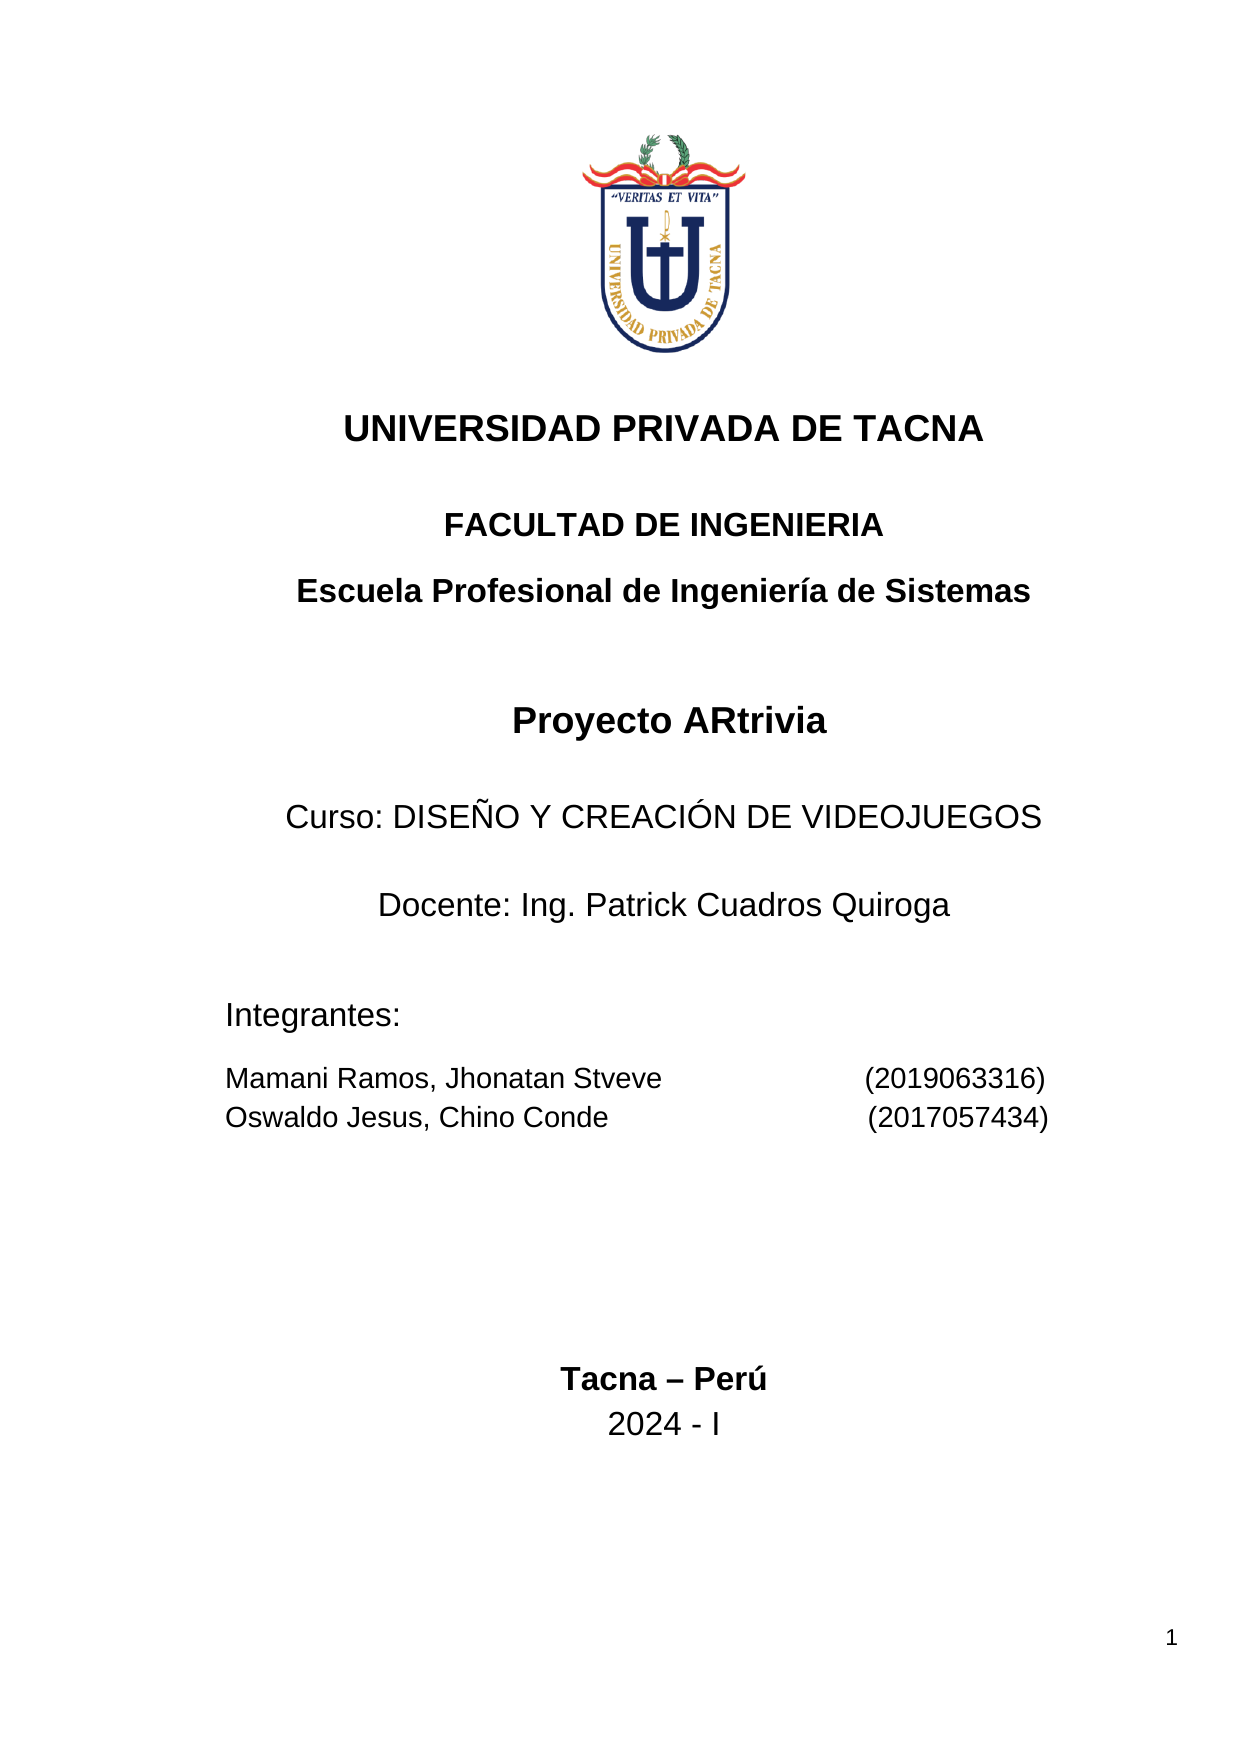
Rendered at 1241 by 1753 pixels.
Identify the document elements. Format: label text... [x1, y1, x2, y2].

text FACULTAD DE INGENIERIA [150, 505, 1178, 543]
text Docente: Ing. Patrick Cuadros Quiroga [150, 885, 1178, 923]
text UNIVERSIDAD PRIVADA DE TACNA [150, 406, 1178, 449]
text 2024 - I [150, 1404, 1178, 1442]
text Oswaldo Jesus, Chino Conde (2017057434) [225, 1100, 1178, 1134]
text Mamani Ramos, Jhonatan Stveve (2019063316) [225, 1062, 1178, 1095]
text Curso: DISEÑO Y CREACIÓN DE VIDEOJUEGOS [150, 797, 1178, 835]
text Proyecto ARtrivia [150, 698, 1178, 741]
text Integrantes: [225, 995, 1178, 1034]
text Tacna – Perú [150, 1359, 1178, 1398]
text Escuela Profesional de Ingeniería de Sistemas [150, 571, 1178, 609]
picture [582, 132, 746, 353]
